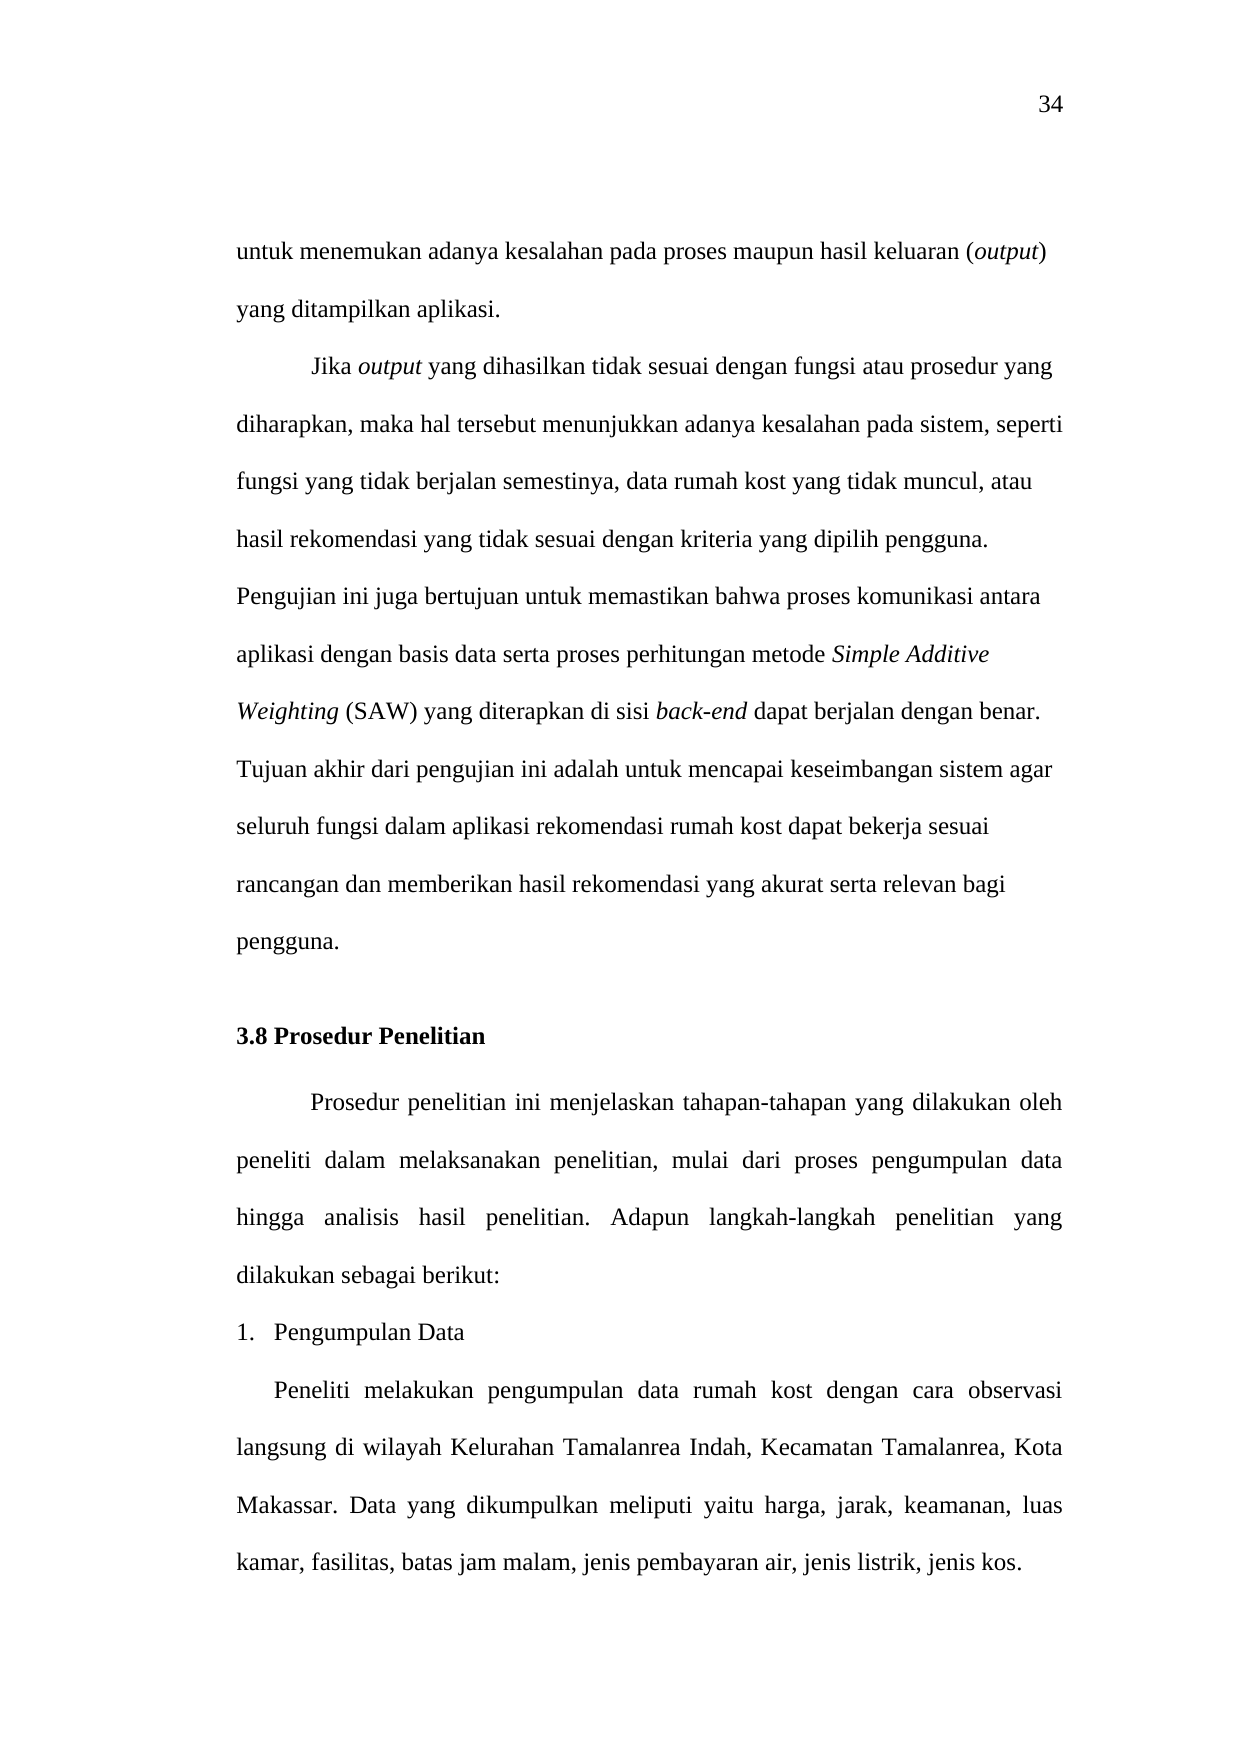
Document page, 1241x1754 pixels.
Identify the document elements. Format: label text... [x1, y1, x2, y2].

list Pengumpulan Data [236, 1317, 1063, 1346]
list Jika output yang dihasilkan tidak sesuai dengan fungsi atau prosedur yang diharapkan, maka hal tersebut menunjukkan adanya kesalahan pada sistem, seperti fungsi yang tidak berjalan semestinya, data rumah kost yang tidak muncul, atau hasil rekomendasi yang tidak sesuai dengan kriteria yang dipilih pengguna. Pengujian ini juga bertujuan untuk memastikan bahwa proses komunikasi antara aplikasi dengan basis data serta proses perhitungan metode Simple Additive Weighting (SAW) yang diterapkan di sisi back-end dapat berjalan dengan benar. [236, 351, 1063, 725]
subtitle Prosedur Penelitian [236, 1021, 1063, 1050]
text Peneliti melakukan pengumpulan data rumah kost dengan cara observasi langsung di wilayah Kelurahan Tamalanrea Indah, Kecamatan Tamalanrea, Kota Makassar. Data yang dikumpulkan meliputi yaitu harga, jarak, keamanan, luas kamar, fasilitas, batas jam malam, jenis pembayaran air, jenis listrik, jenis kos. [236, 1375, 1063, 1576]
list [236, 236, 1063, 322]
text Prosedur penelitian ini menjelaskan tahapan-tahapan yang dilakukan oleh peneliti dalam melaksanakan penelitian, mulai dari proses pengumpulan data hingga analisis hasil penelitian. Adapun langkah-langkah penelitian yang dilakukan sebagai berikut: [236, 1087, 1063, 1289]
list Tujuan akhir dari pengujian ini adalah untuk mencapai keseimbangan sistem agar seluruh fungsi dalam aplikasi rekomendasi rumah kost dapat bekerja sesuai rancangan dan memberikan hasil rekomendasi yang akurat serta relevan bagi pengguna. [236, 754, 1063, 955]
